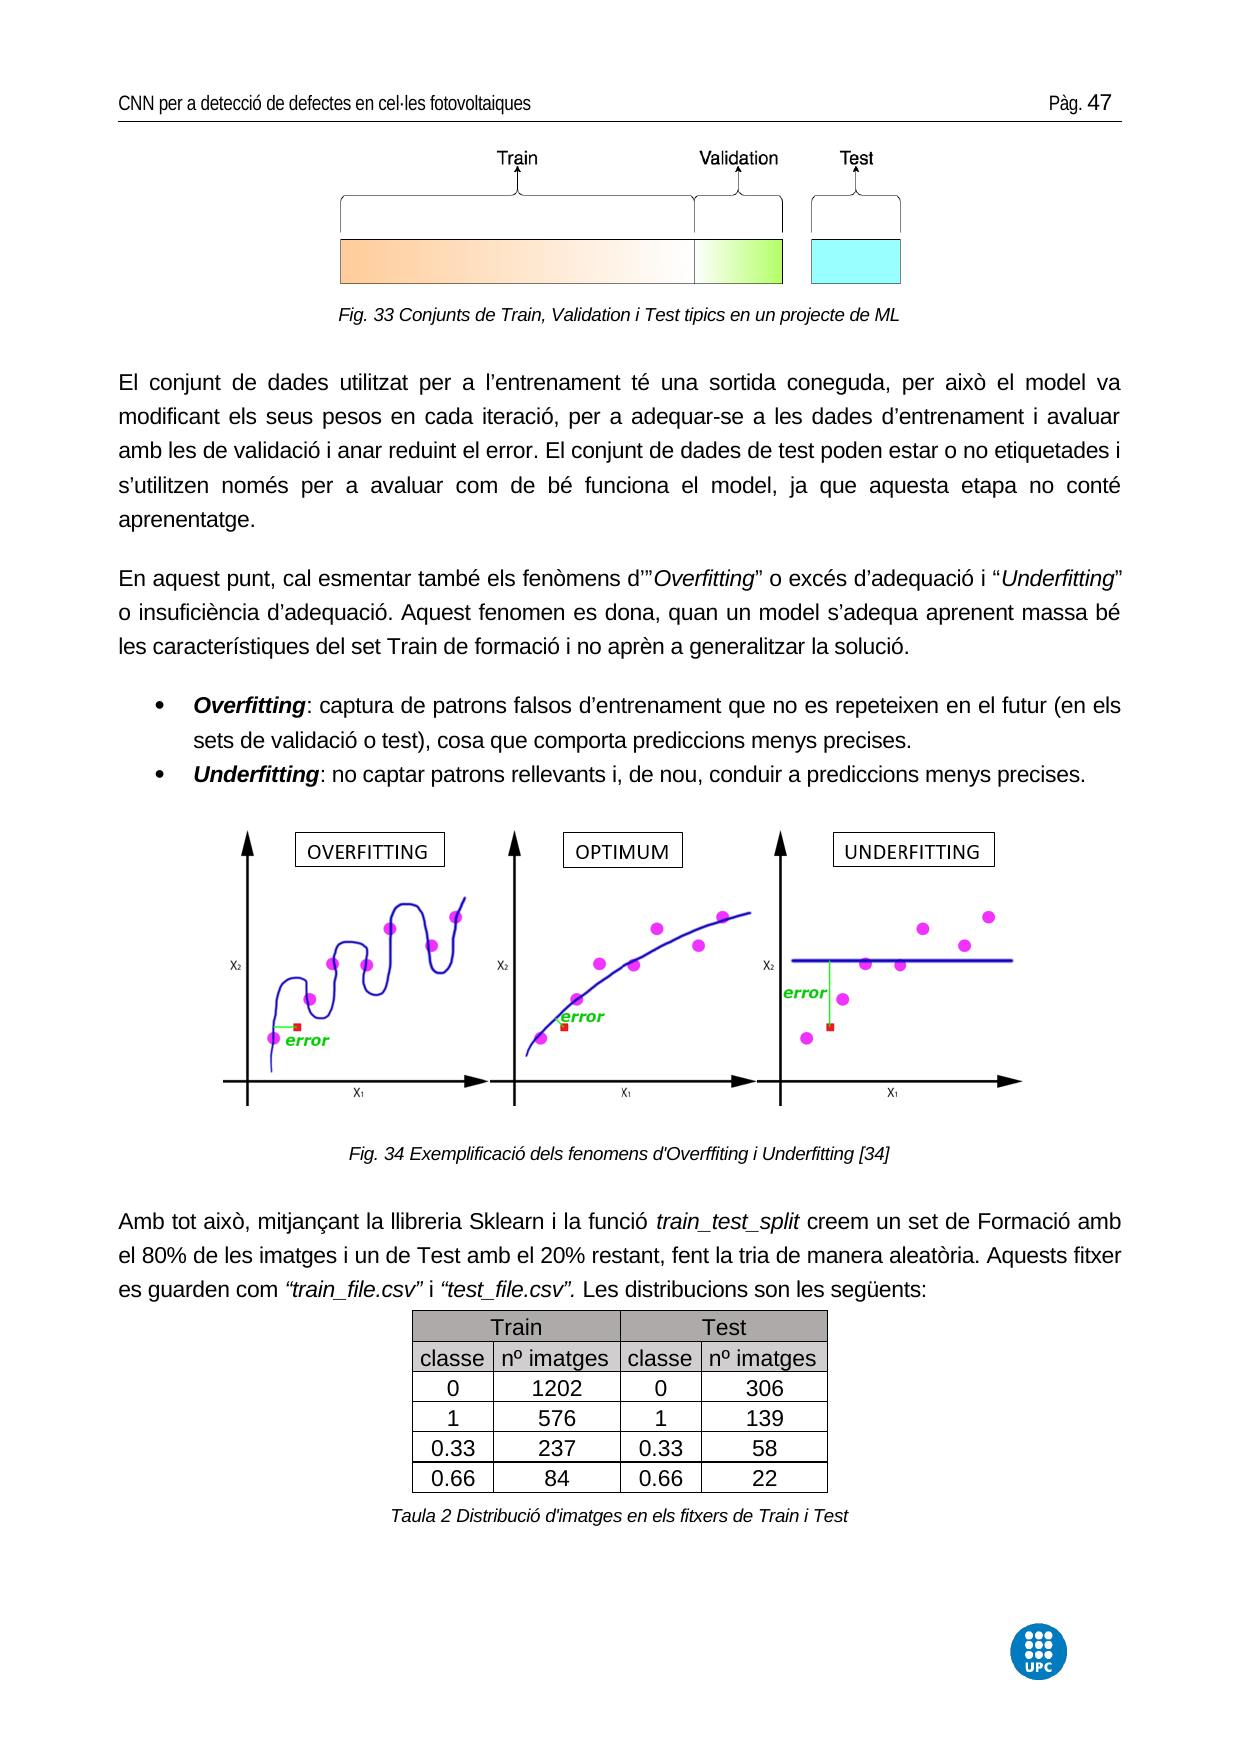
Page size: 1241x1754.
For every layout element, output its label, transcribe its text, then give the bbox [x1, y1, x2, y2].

table_cell 306 [702, 1372, 827, 1401]
table_cell 576 [494, 1402, 620, 1431]
table_cell 22 [702, 1463, 827, 1492]
text En aquest punt, cal esmentar també els fenòmens d’”Overfitting” o excés d’adequació i “Underfitting” o insuficiència d’adequació. Aquest fenomen es dona, quan un model s’adequa aprenent massa bé les característiques del set Train de formació i no aprèn a generalitzar la solució. [118, 565, 1122, 660]
table_cell 139 [702, 1402, 827, 1431]
table_cell 1 [413, 1402, 493, 1431]
table_cell 1202 [494, 1372, 620, 1401]
text Amb tot això, mitjançant la llibreria Sklearn i la funció train_test_split creem un set de Formació amb el 80% de les imatges i un de Test amb el 20% restant, fent la tria de manera aleatòria. Aquests fitxer es guarden com “train_file.csv” i “test_file.csv”. Les distribucions son les següents: [118, 1208, 1122, 1303]
table_header Test [621, 1311, 827, 1341]
table_cell 84 [494, 1463, 620, 1492]
table_cell 0.66 [621, 1463, 701, 1492]
text Taula 2 Distribució d'imatges en els fitxers de Train i Test [118, 1505, 1122, 1527]
table_cell 0 [621, 1372, 701, 1401]
table_cell classe [413, 1342, 493, 1371]
list Overfitting: captura de patrons falsos d’entrenament que no es repeteixen en el futur (en els sets de validació o test), cosa que comporta prediccions menys precises. [156, 692, 1122, 753]
picture [1003, 1616, 1074, 1687]
table_cell 0.33 [621, 1432, 701, 1461]
table_cell 58 [702, 1432, 827, 1461]
table_cell classe [621, 1342, 701, 1371]
table_cell 0 [413, 1372, 493, 1401]
text Fig. 33 Conjunts de Train, Validation i Test tipics en un projecte de ML [118, 304, 1122, 325]
table_cell 237 [494, 1432, 620, 1461]
table_cell 0.66 [413, 1463, 493, 1492]
table_cell 1 [621, 1402, 701, 1431]
table_cell nº imatges [702, 1342, 827, 1371]
text El conjunt de dades utilitzat per a l’entrenament té una sortida coneguda, per això el model va modificant els seus pesos en cada iteració, per a adequar-se a les dades d’entrenament i avaluar amb les de validació i anar reduint el error. El conjunt de dades de test poden estar o no etiquetades i s’utilitzen només per a avaluar com de bé funciona el model, ja que aquesta etapa no conté aprenentatge. [118, 369, 1122, 532]
picture [207, 820, 1039, 1118]
table_header Train [413, 1311, 620, 1341]
picture [335, 147, 905, 284]
list Underfitting: no captar patrons rellevants i, de nou, conduir a prediccions menys precises. [156, 761, 1122, 787]
table_cell nº imatges [494, 1342, 620, 1371]
table_cell 0.33 [413, 1432, 493, 1461]
text Fig. 34 Exemplificació dels fenomens d'Overffiting i Underfitting [34] [118, 1142, 1122, 1164]
